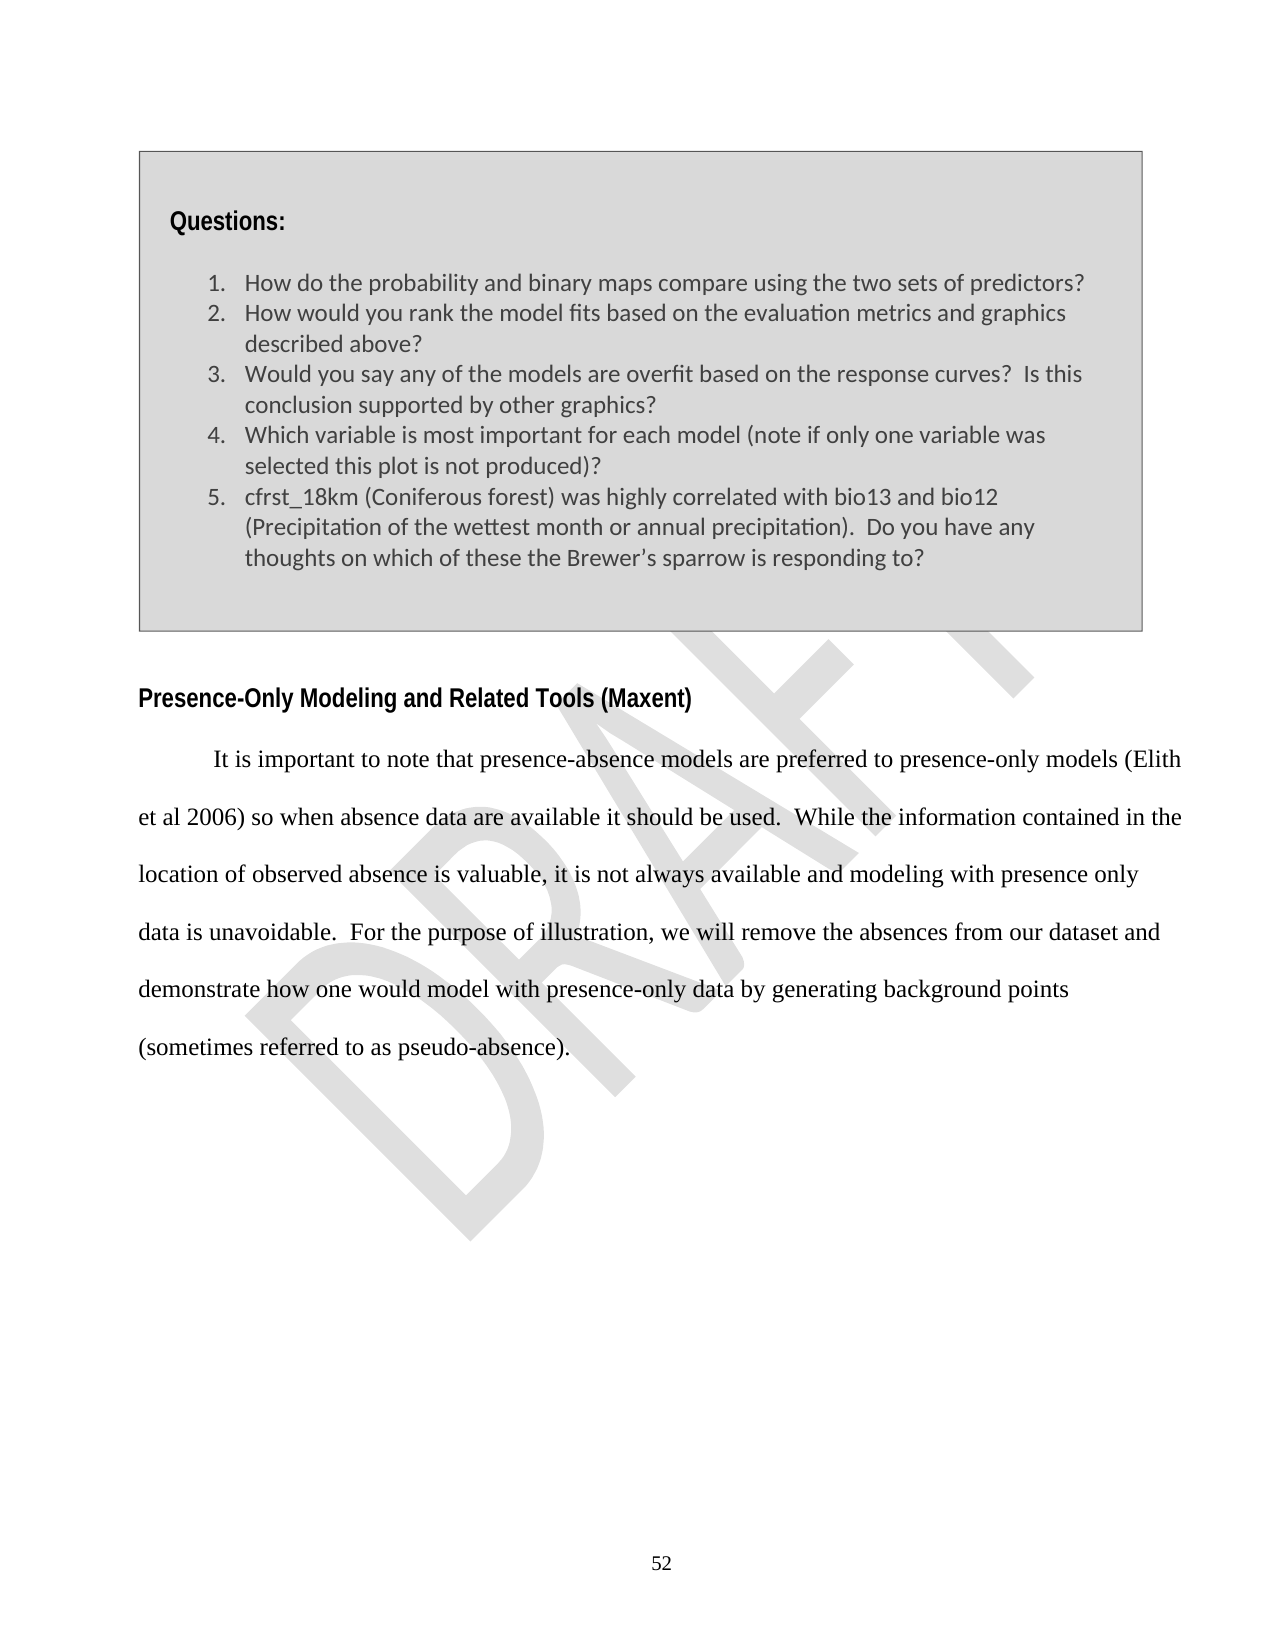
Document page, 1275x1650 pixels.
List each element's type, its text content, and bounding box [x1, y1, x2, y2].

text It is important to note that presence-absence models are preferred to presence-only models (Elith et al 2006) so when absence data are available it should be used. While the information contained in the location of observed absence is valuable, it is not always available and modeling with presence only data is unavoidable. For the purpose of illustration, we will remove the absences from our dataset and demonstrate how one would model with presence-only data by generating background points (sometimes referred to as pseudo-absence). [138, 744, 1185, 1060]
subtitle Presence-Only Modeling and Related Tools (Maxent) [138, 682, 1185, 713]
